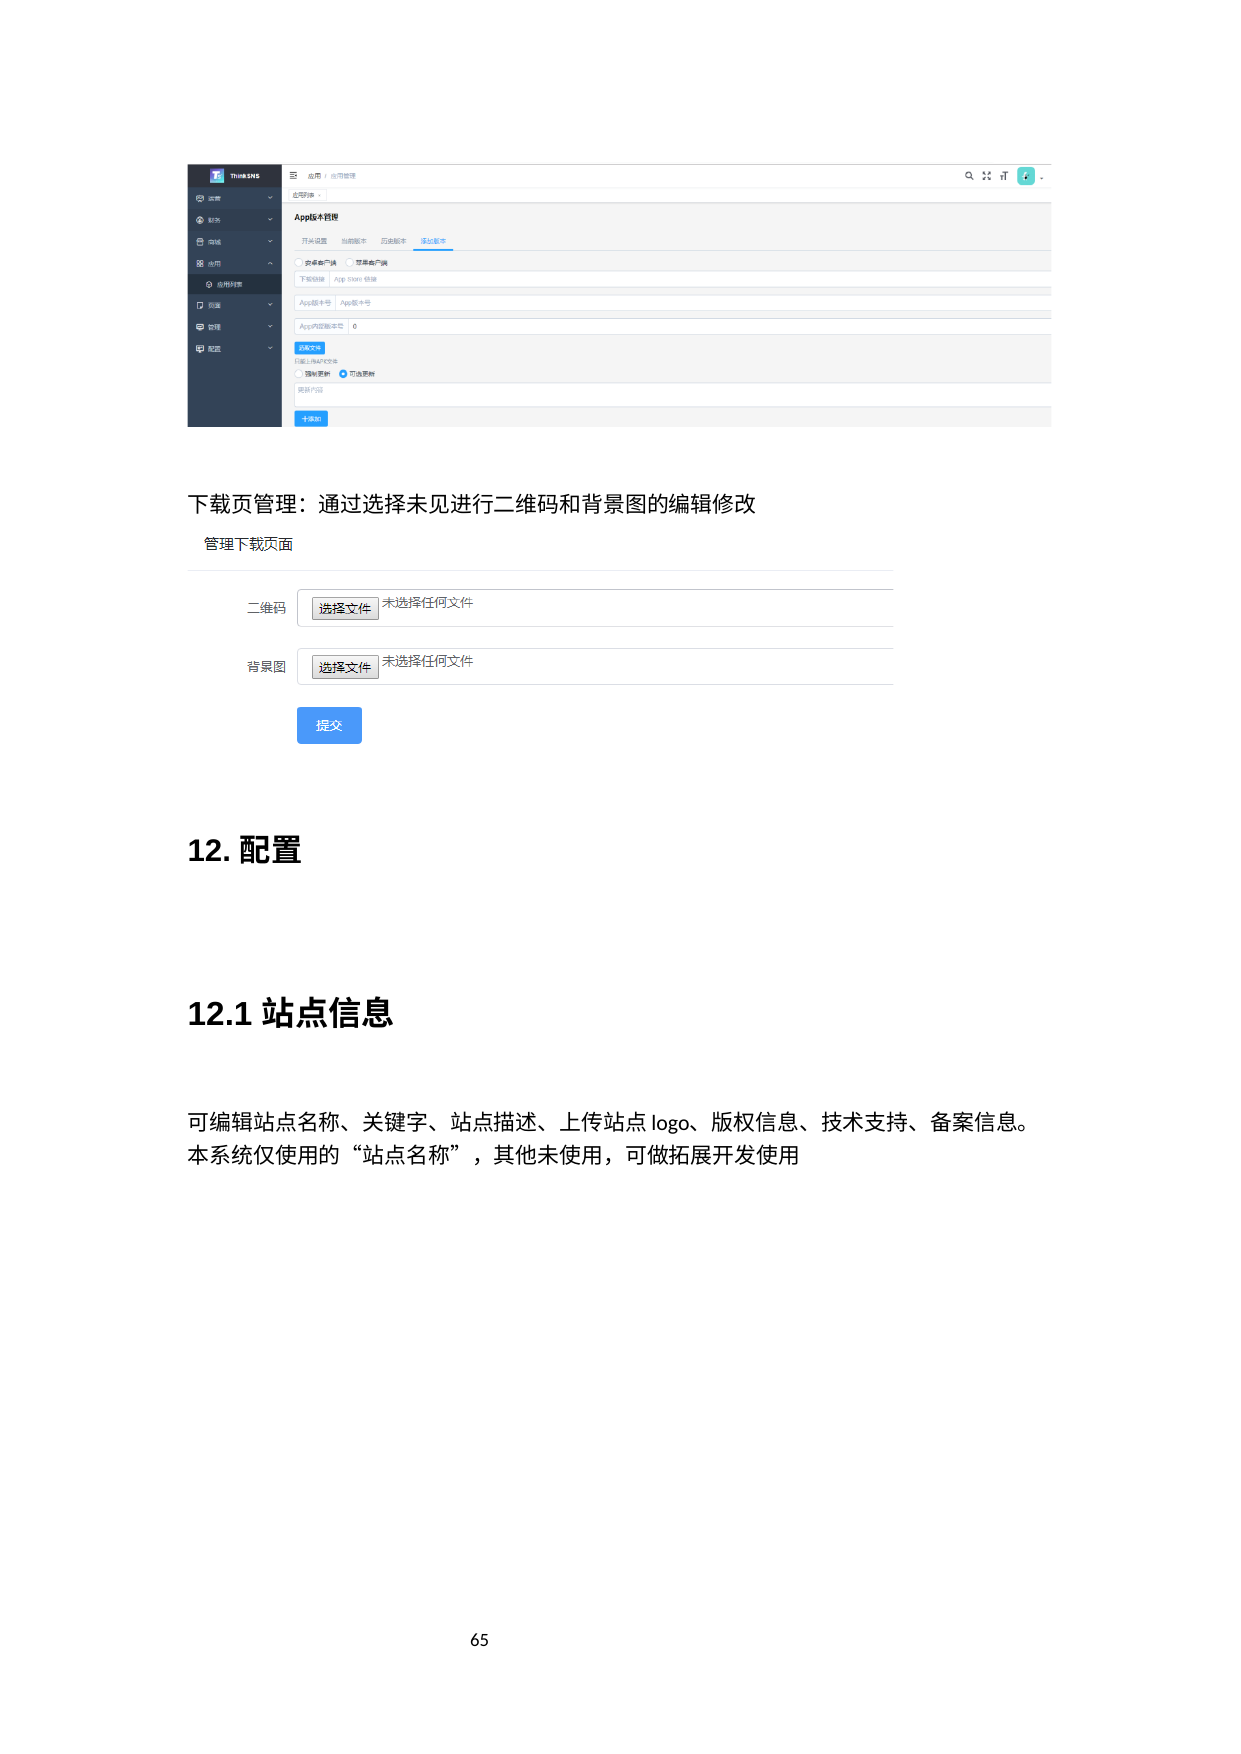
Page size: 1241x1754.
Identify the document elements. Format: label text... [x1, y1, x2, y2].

list 可编辑站点名称、关键字、站点描述、上传站点logo、版权信息、技术支持、备案信息。 本系统仅使用的“站点名称”，其他未使用，可做拓展开发使用 [187, 1105, 1053, 1170]
picture [187, 519, 894, 775]
subtitle 12.1 站点信息 [187, 978, 1053, 1043]
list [187, 162, 1053, 454]
picture [187, 162, 1052, 427]
list 下载页管理：通过选择未见进行二维码和背景图的编辑修改 [187, 487, 1053, 519]
subtitle 配置 [187, 815, 1053, 880]
